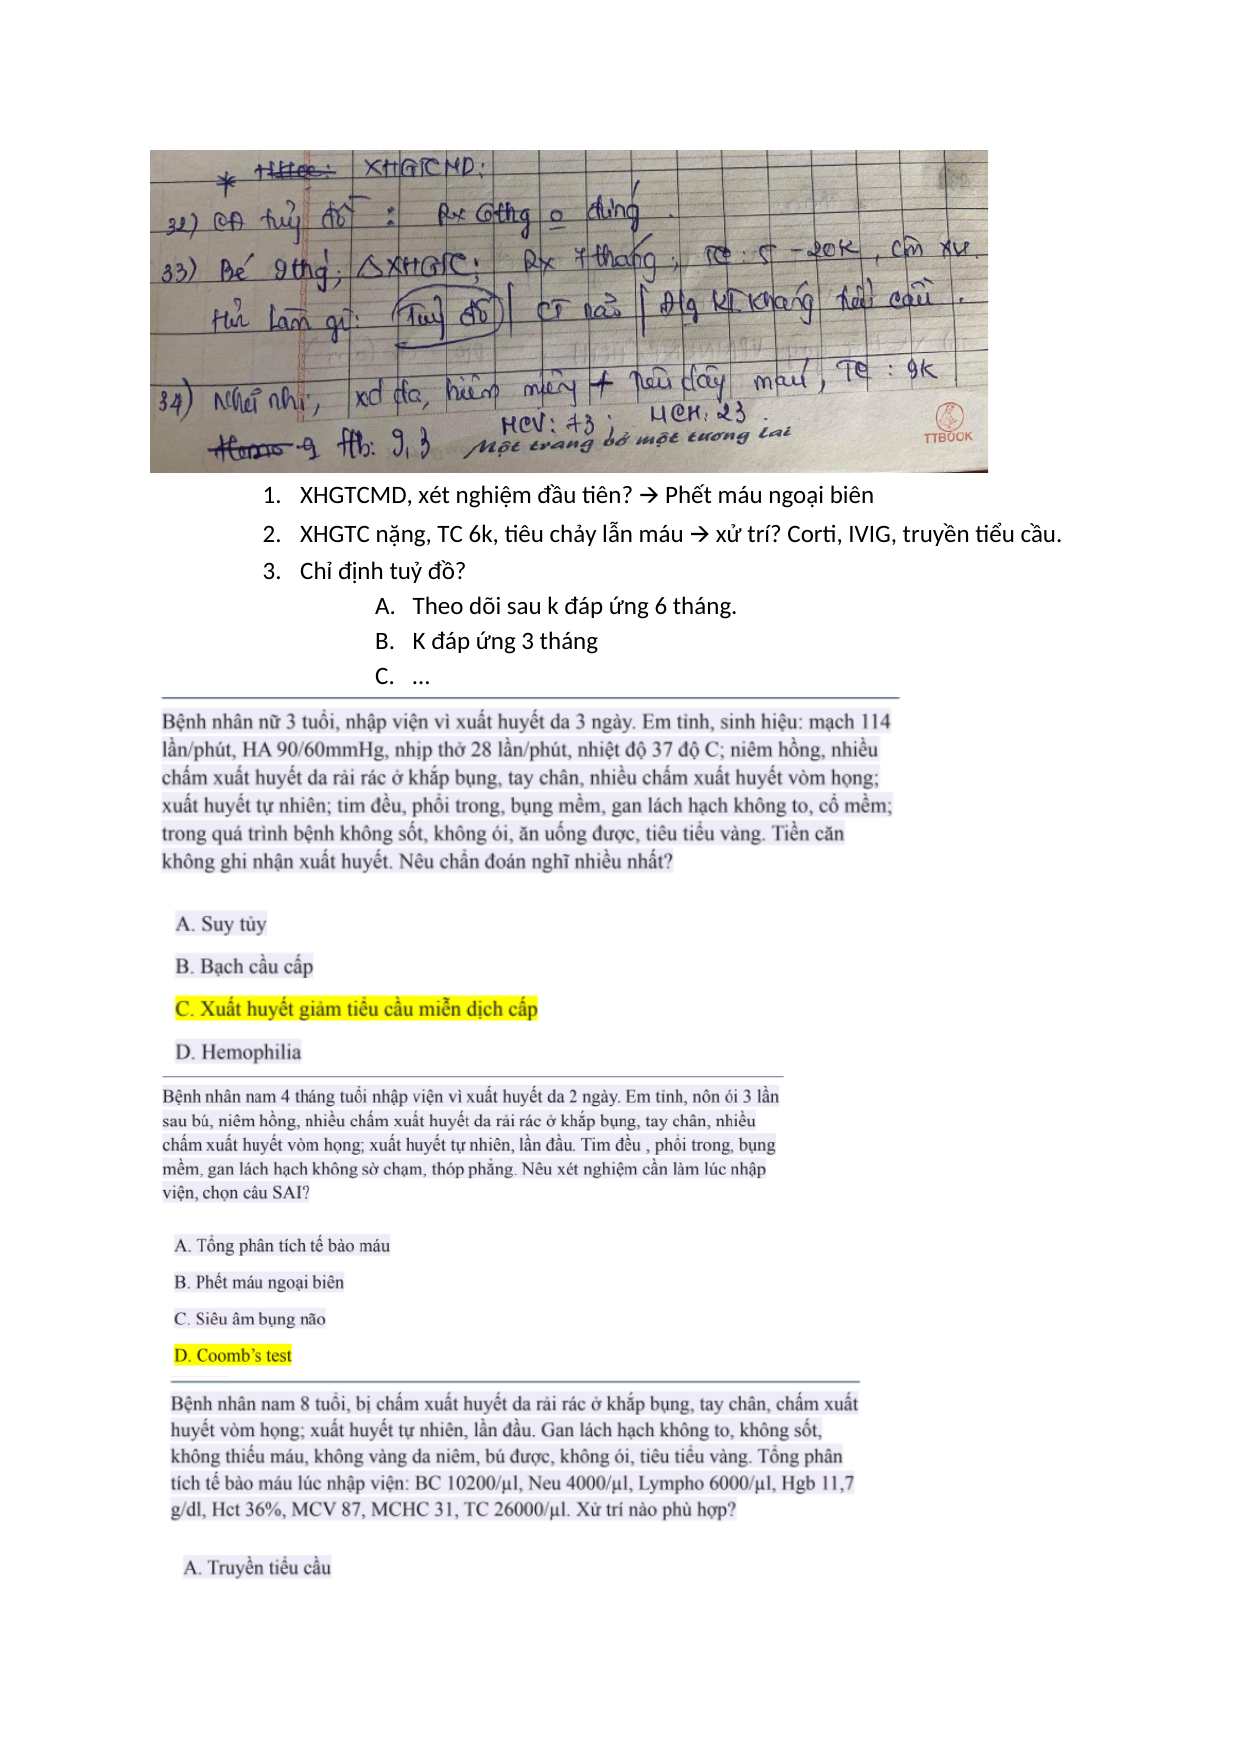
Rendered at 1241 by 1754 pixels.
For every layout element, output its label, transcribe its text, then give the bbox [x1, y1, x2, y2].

list … [375, 660, 1090, 691]
list XHGTC nặng, TC 6k, tiêu chảy lẫn máu 🡪 xử trí? Corti, IVIG, truyền tiểu cầu. [262, 516, 1090, 550]
list K đáp ứng 3 tháng [375, 625, 1090, 656]
picture [150, 1076, 784, 1373]
picture [150, 1376, 873, 1585]
list XHGTCMD, xét nghiệm đầu tiên? 🡪 Phết máu ngoại biên [262, 477, 1090, 511]
list Theo dõi sau k đáp ứng 6 tháng. [375, 590, 1090, 621]
picture [150, 150, 989, 473]
picture [150, 695, 910, 1072]
list Chỉ định tuỷ đồ? [262, 555, 1090, 586]
